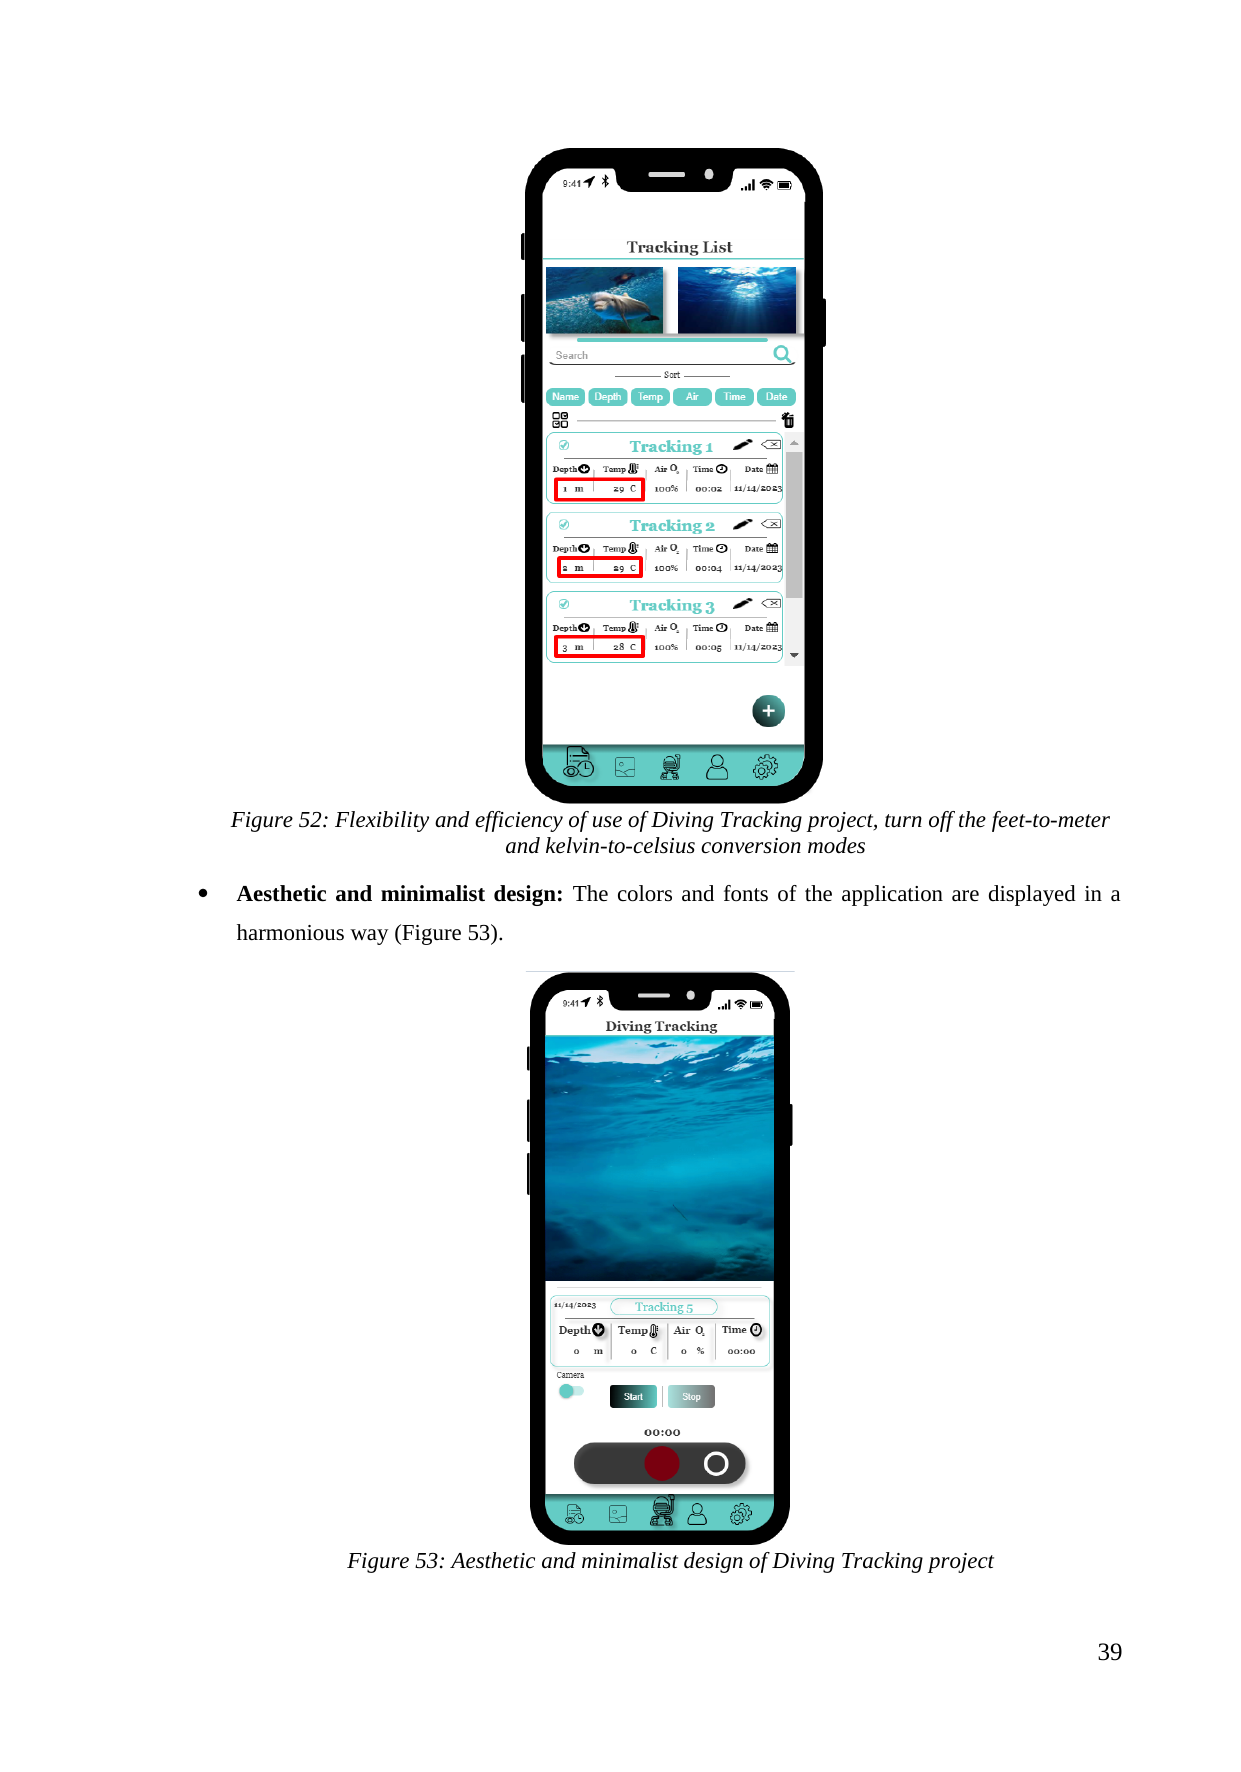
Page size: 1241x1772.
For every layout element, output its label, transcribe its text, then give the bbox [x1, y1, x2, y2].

picture [525, 971, 795, 1545]
text Figure 52: Flexibility and efficiency of use of Diving Tracking project, turn off the feet-to-meter and kelvin-to-celsius conversion modes [222, 806, 1122, 859]
text Figure 53: Aesthetic and minimalist design of Diving Tracking project [222, 1547, 1122, 1574]
picture [517, 147, 827, 804]
list Aesthetic and minimalist design: The colors and fonts of the application are displayed in a harmonious way (Figure 53). [199, 879, 1122, 945]
